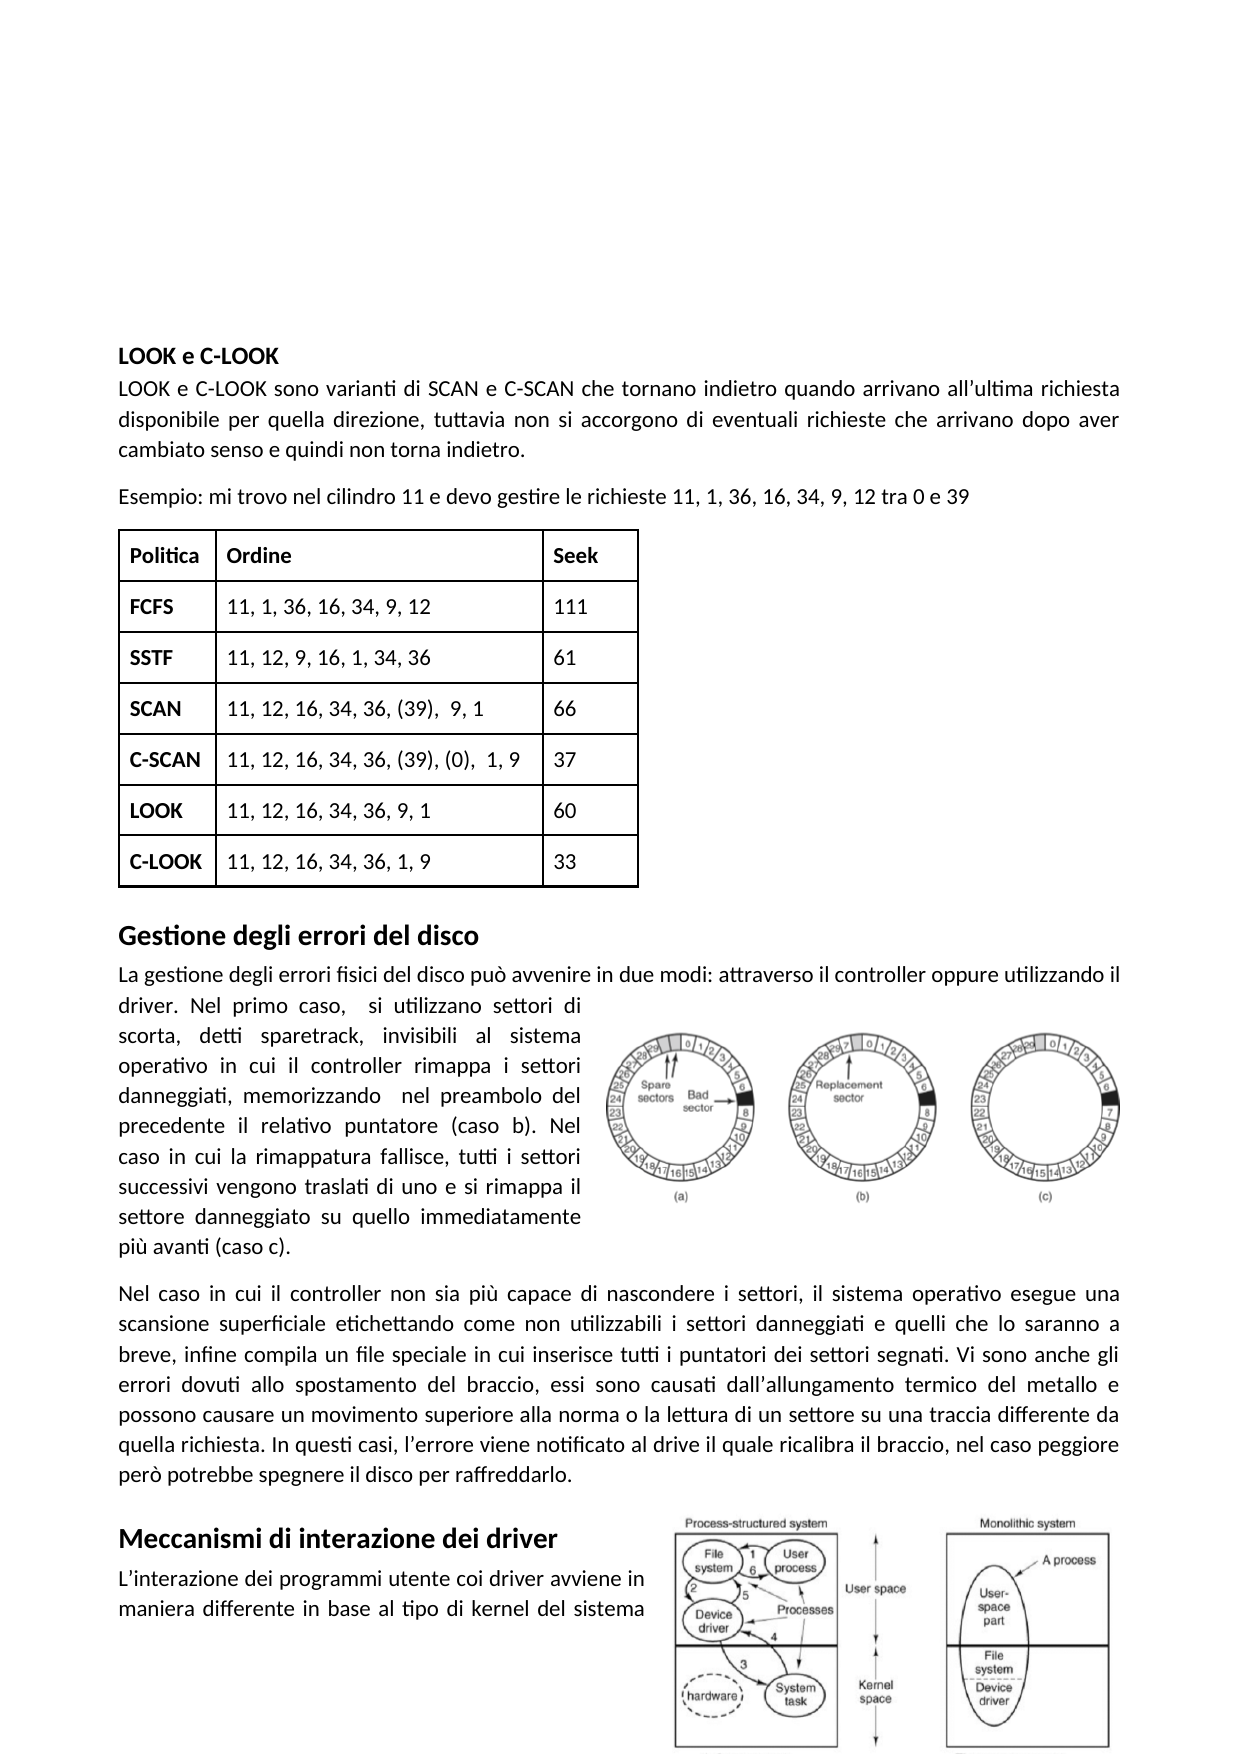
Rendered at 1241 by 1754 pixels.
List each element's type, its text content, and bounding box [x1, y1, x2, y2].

subtitle Gestione degli errori del disco [118, 917, 1122, 952]
table_header Seek [544, 531, 637, 580]
table_cell 11, 12, 16, 34, 36, (39), (0), 1, 9 [217, 735, 542, 783]
table_header Ordine [217, 531, 542, 580]
table_cell 11, 12, 16, 34, 36, (39), 9, 1 [217, 684, 542, 732]
text Esempio: mi trovo nel cilindro 11 e devo gestire le richieste 11, 1, 36, 16, 34, 9, 12 tra 0 e 39 [118, 482, 1122, 510]
picture [600, 1026, 1123, 1208]
table_cell C-LOOK [120, 836, 215, 885]
table_cell 11, 1, 36, 16, 34, 9, 12 [217, 582, 542, 631]
picture [665, 1505, 1123, 1754]
table_cell 11, 12, 9, 16, 1, 34, 36 [217, 633, 542, 682]
text Nel caso in cui il controller non sia più capace di nascondere i settori, il sistema operativo esegue una scansione superficiale etichettando come non utilizzabili i settori danneggiati e quelli che lo saranno a breve, infine compila un file speciale in cui inserisce tutti i puntatori dei settori segnati. Vi sono anche gli errori dovuti allo spostamento del braccio, essi sono causati dall’allungamento termico del metallo e possono causare un movimento superiore alla norma o la lettura di un settore su una traccia differente da quella richiesta. In questi casi, l’errore viene notificato al drive il quale ricalibra il braccio, nel caso peggiore però potrebbe spegnere il disco per raffreddarlo. [118, 1279, 1122, 1488]
table_cell LOOK [120, 786, 215, 834]
table_cell SCAN [120, 684, 215, 732]
table_cell 33 [544, 836, 637, 885]
table_cell 66 [544, 684, 637, 732]
table_header Politica [120, 531, 215, 580]
table_cell FCFS [120, 582, 215, 631]
table_cell C-SCAN [120, 735, 215, 783]
table_cell 11, 12, 16, 34, 36, 9, 1 [217, 786, 542, 834]
table_cell 111 [544, 582, 637, 631]
subtitle Meccanismi di interazione dei driver [118, 1520, 665, 1556]
subtitle LOOK e C-LOOK [118, 340, 1122, 370]
table_cell 60 [544, 786, 637, 834]
text LOOK e C-LOOK sono varianti di SCAN e C-SCAN che tornano indietro quando arrivano all’ultima richiesta disponibile per quella direzione, tuttavia non si accorgono di eventuali richieste che arrivano dopo aver cambiato senso e quindi non torna indietro. [118, 374, 1122, 463]
table_cell SSTF [120, 633, 215, 682]
table_cell 11, 12, 16, 34, 36, 1, 9 [217, 836, 542, 885]
table_cell 61 [544, 633, 637, 682]
table_cell 37 [544, 735, 637, 783]
